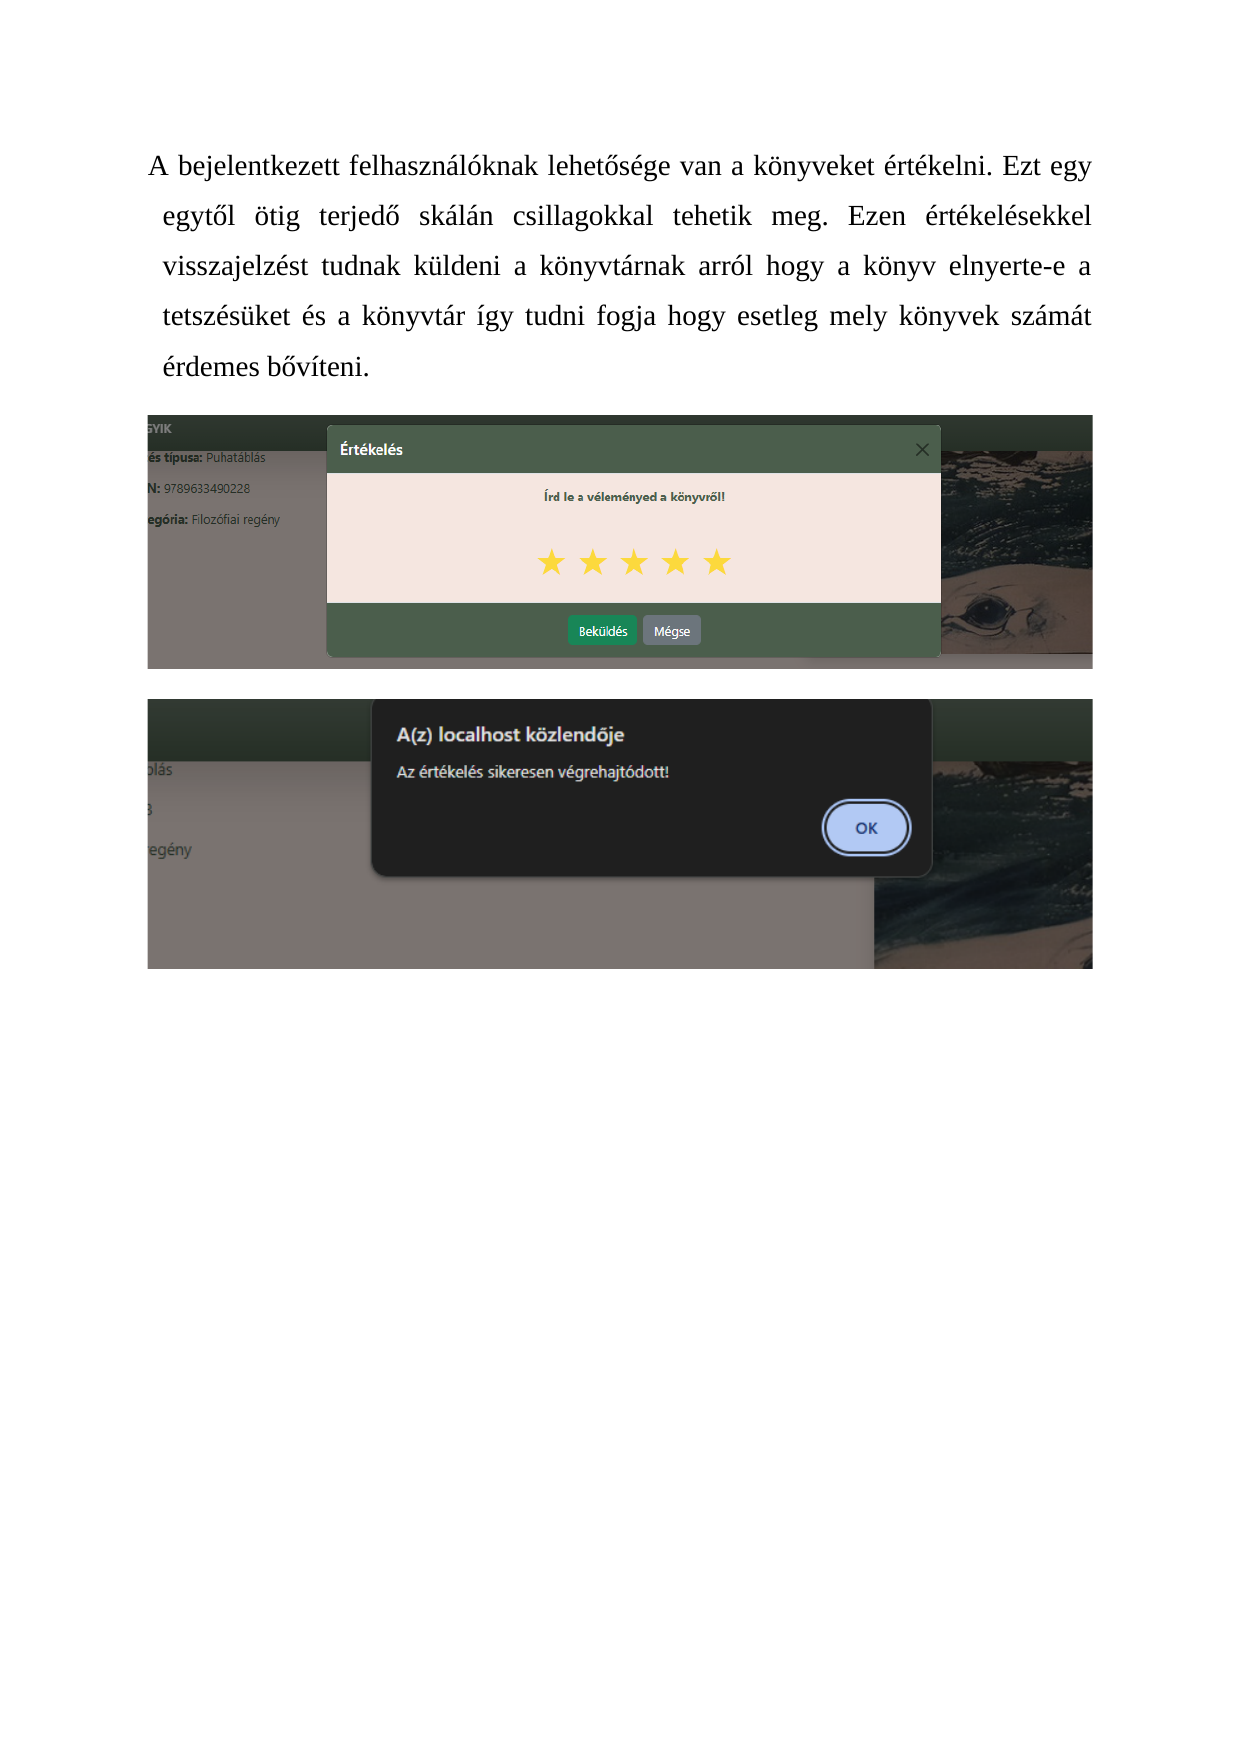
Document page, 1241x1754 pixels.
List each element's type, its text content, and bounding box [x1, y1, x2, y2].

text A bejelentkezett felhasználóknak lehetősége van a könyveket értékelni. Ezt egy egytől ötig terjedő skálán csillagokkal tehetik meg. Ezen értékelésekkel visszajelzést tudnak küldeni a könyvtárnak arról hogy a könyv elnyerte-e a tetszésüket és a könyvtár így tudni fogja hogy esetleg mely könyvek számát érdemes bővíteni. [148, 148, 1093, 382]
picture [147, 699, 1093, 969]
picture [147, 415, 1093, 669]
